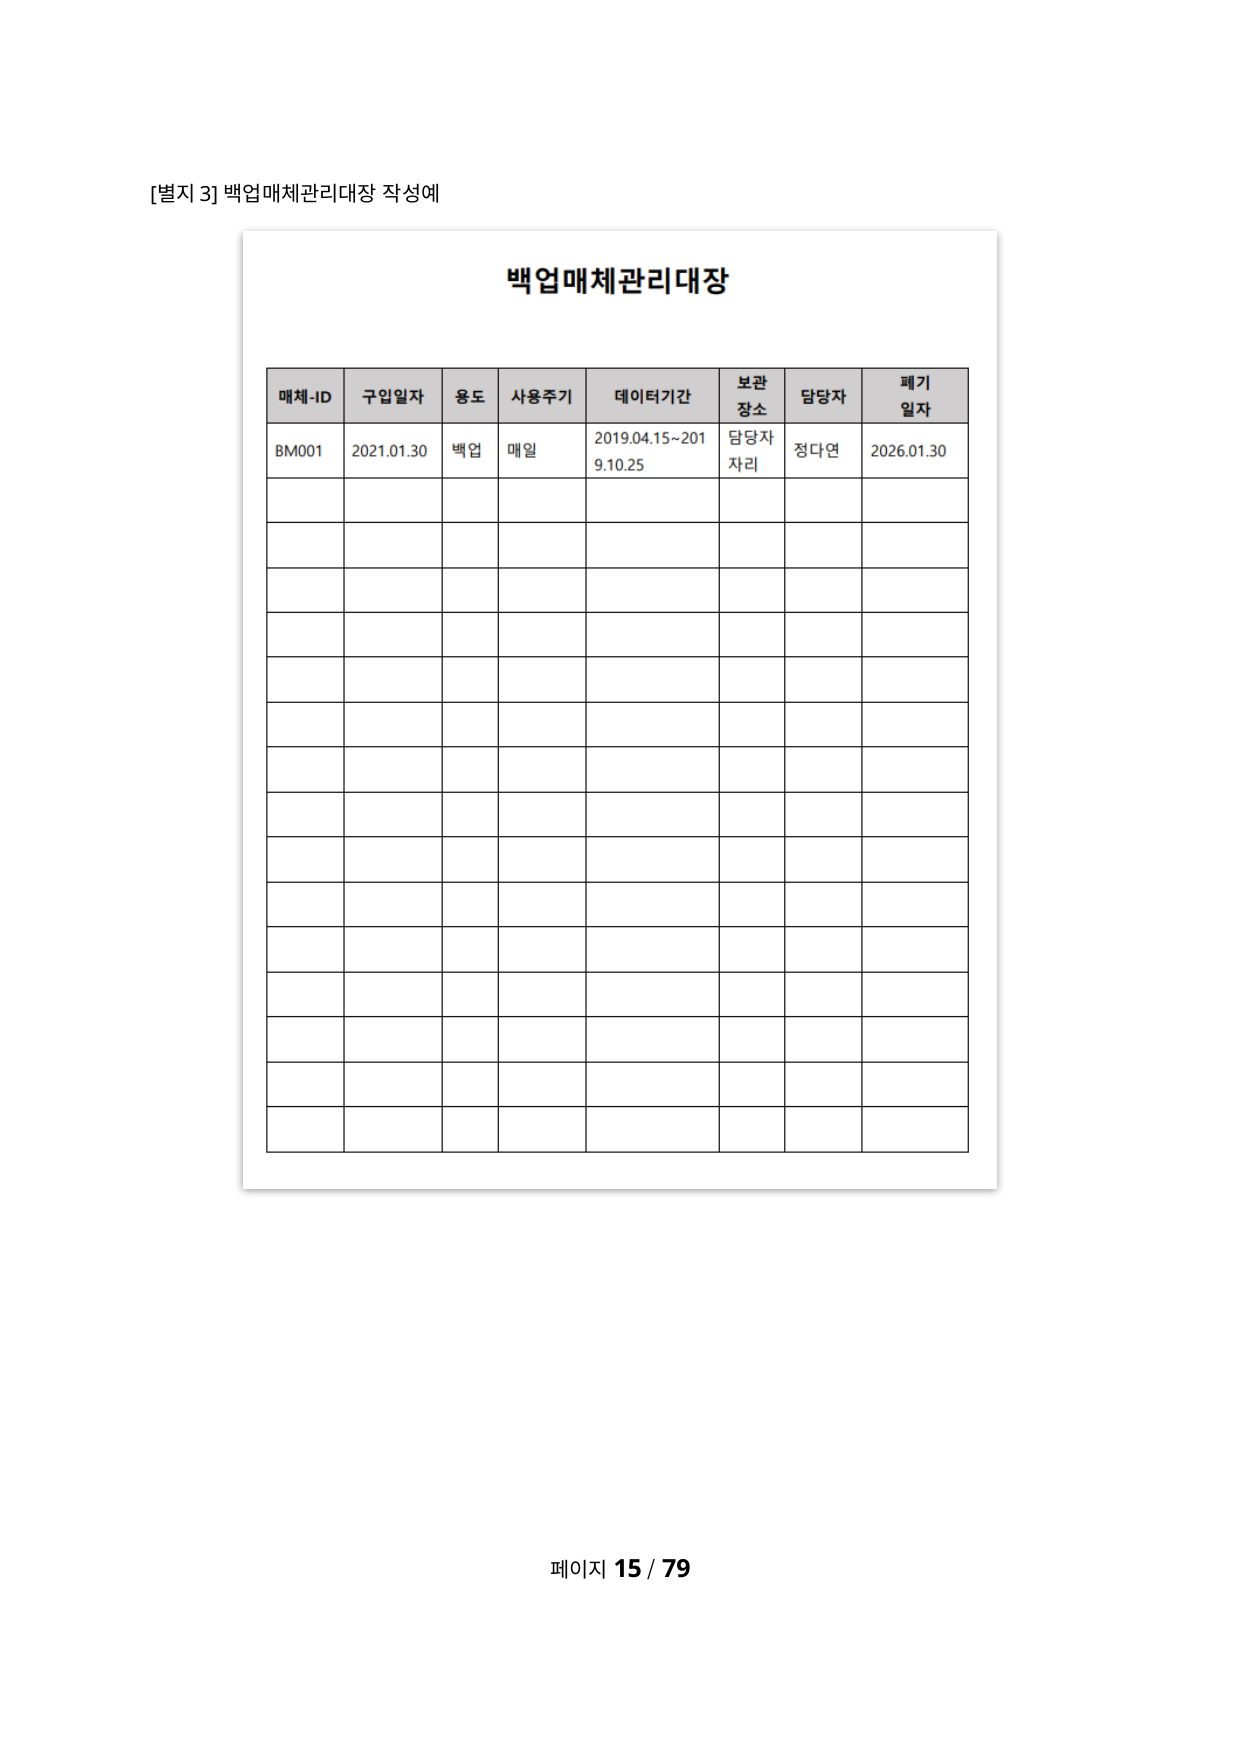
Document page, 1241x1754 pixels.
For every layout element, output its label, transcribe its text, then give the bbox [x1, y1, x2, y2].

text [별지3] 백업매체관리대장 작성예 [150, 177, 1090, 207]
picture [258, 245, 982, 1174]
